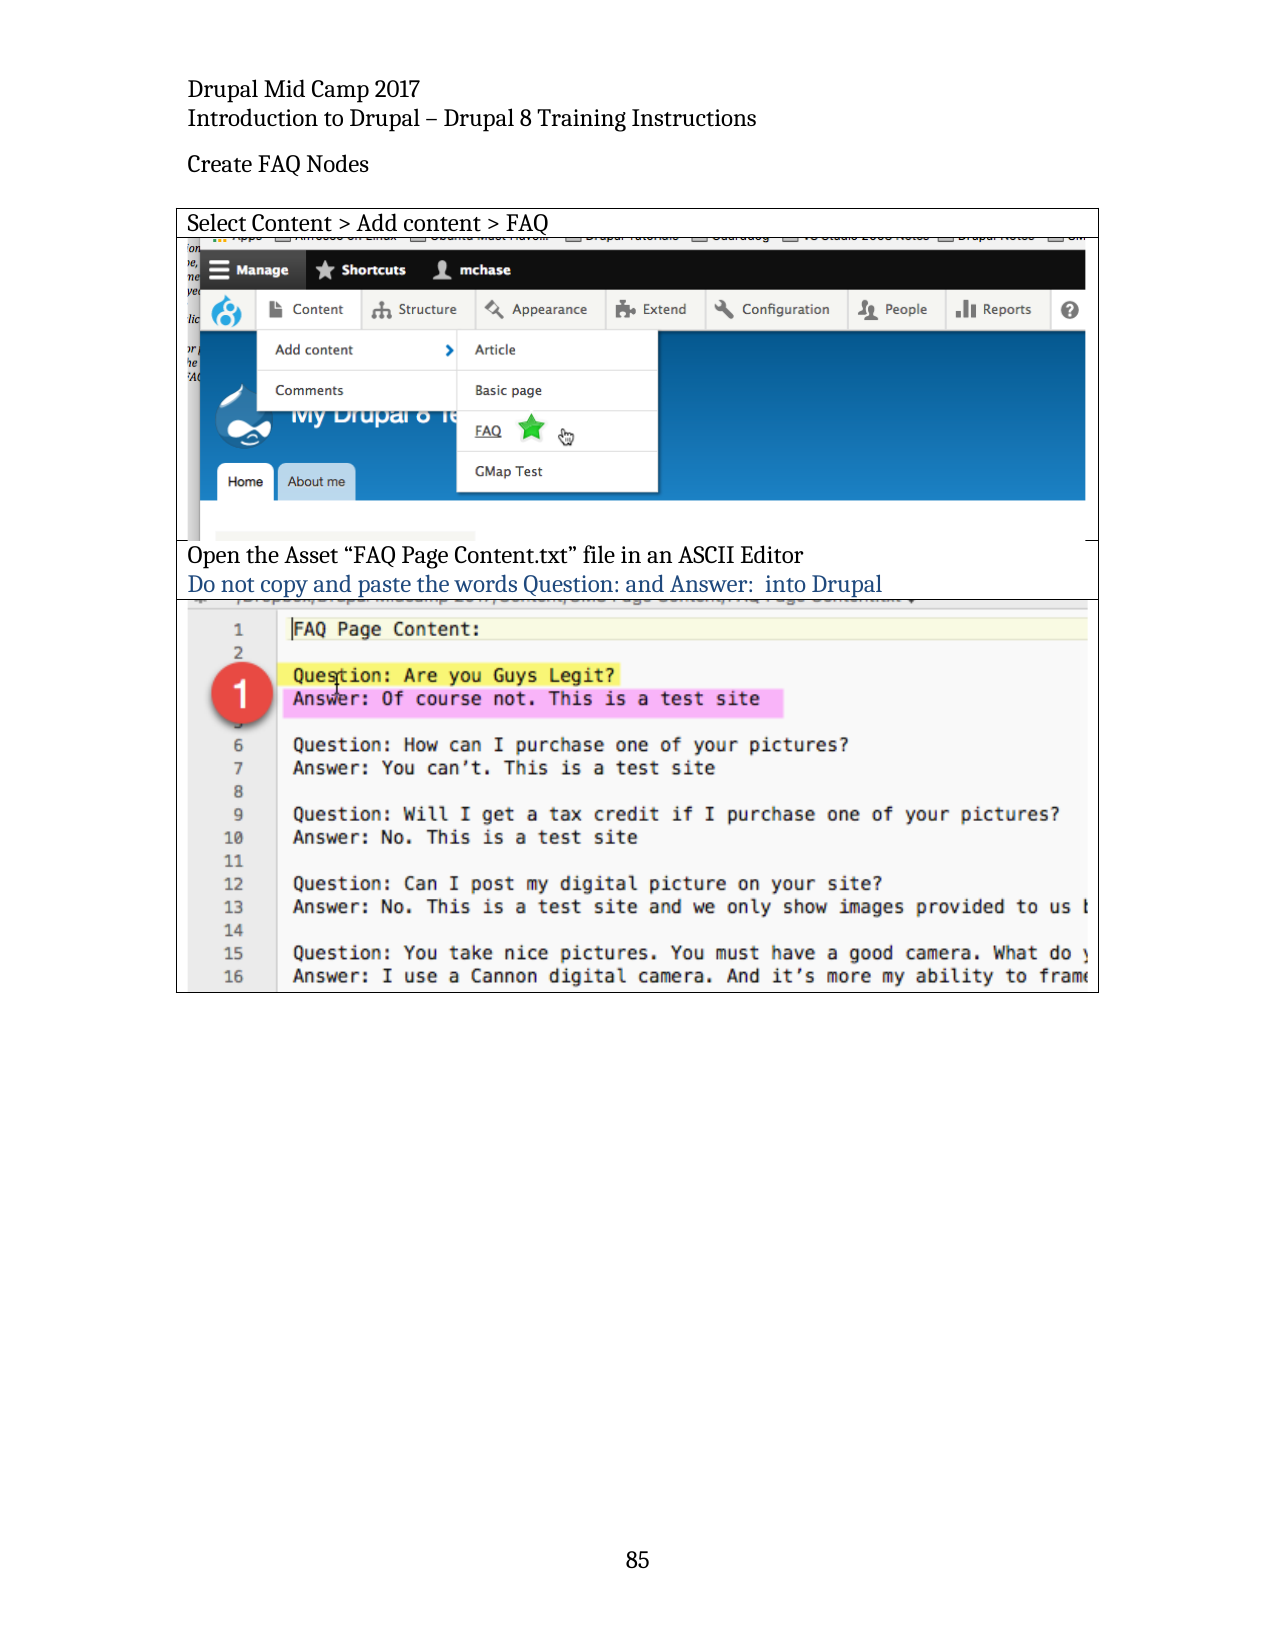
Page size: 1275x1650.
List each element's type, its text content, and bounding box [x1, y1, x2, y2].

table_cell [177, 238, 187, 540]
picture [187, 238, 1086, 541]
table_cell [1088, 600, 1098, 992]
table_header Select Content > Add content > FAQ [177, 209, 1098, 237]
text Create FAQ Nodes [187, 150, 1087, 207]
table_cell Open the Asset “FAQ Page Content.txt” file in an ASCII Editor Do not copy and paste the words Question: and Answer: into Drupal [177, 541, 1098, 599]
table_cell [1086, 238, 1098, 540]
table_cell [177, 600, 187, 992]
picture [187, 600, 1088, 992]
